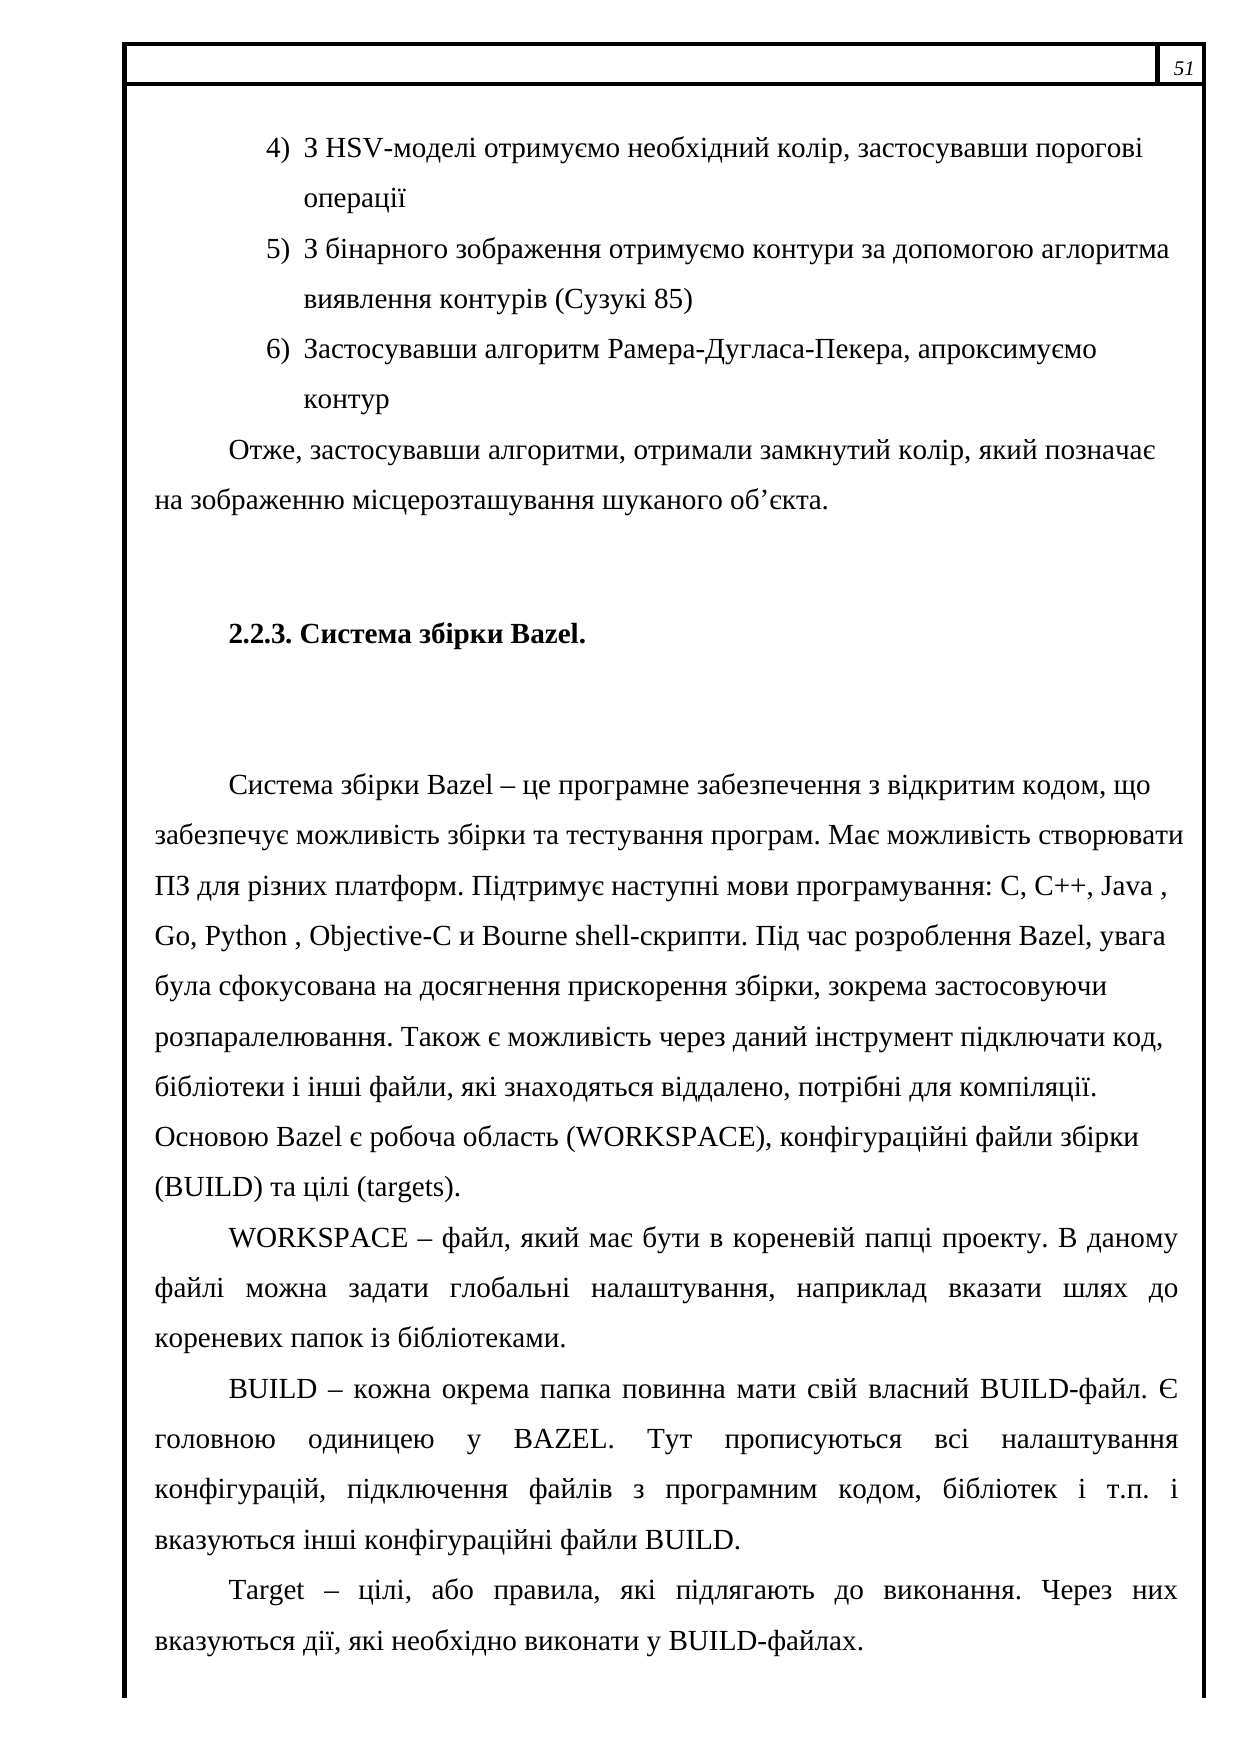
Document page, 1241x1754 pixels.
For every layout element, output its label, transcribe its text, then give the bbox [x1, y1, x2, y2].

table_cell [127, 46, 1155, 81]
table_cell З HSV-моделі отримуємо необхідний колір, застосувавши порогові операції З бінарного зображення отримуємо контури за допомогою аглоритма виявлення контурів (Сузукі 85) Застосувавши алгоритм Рамера-Дугласа-Пекера, апроксимуємо контур Отже, застосувавши алгоритми, отримали замкнутий колір, який позначає на зображенню місцерозташування шуканого об’єкта. 2.2.3. Система збірки Bazel. Система збірки Bazel – це програмне забезпечення з відкритим кодом, що забезпечує можливість збірки та тестування програм. Має можливість створювати ПЗ для різних платформ. Підтримує наступні мови програмування: C, C++, Java , Go, Python , Objective-C и Bourne shell-скрипти. Під час розроблення Bazel, увага була сфокусована на досягнення прискорення збірки, зокрема застосовуючи розпаралелювання. Також є можливість через даний інструмент підключати код, бібліотеки і інші файли, які знаходяться віддалено, потрібні для компіляції. Основою Bazel є робоча область (WORKSPACE), конфігураційні файли збірки (BUILD) та цілі (targets). WORKSPACE – файл, який має бути в кореневій папці проекту. В даному файлі можна задати глобальні налаштування, наприклад вказати шлях до кореневих папок із бібліотеками. BUILD – кожна окрема папка повинна мати свій власний BUILD-файл. Є головною одиницею у BAZEL. Тут прописуються всі налаштування конфігурацій, підключення файлів з програмним кодом, бібліотек і т.п. і вказуються інші конфігураційні файли BUILD. Target – цілі, або правила, які підлягають до виконання. Через них вказуються дії, які необхідно виконати у BUILD-файлах. [127, 86, 1202, 1697]
table_cell 51 [1160, 46, 1202, 81]
